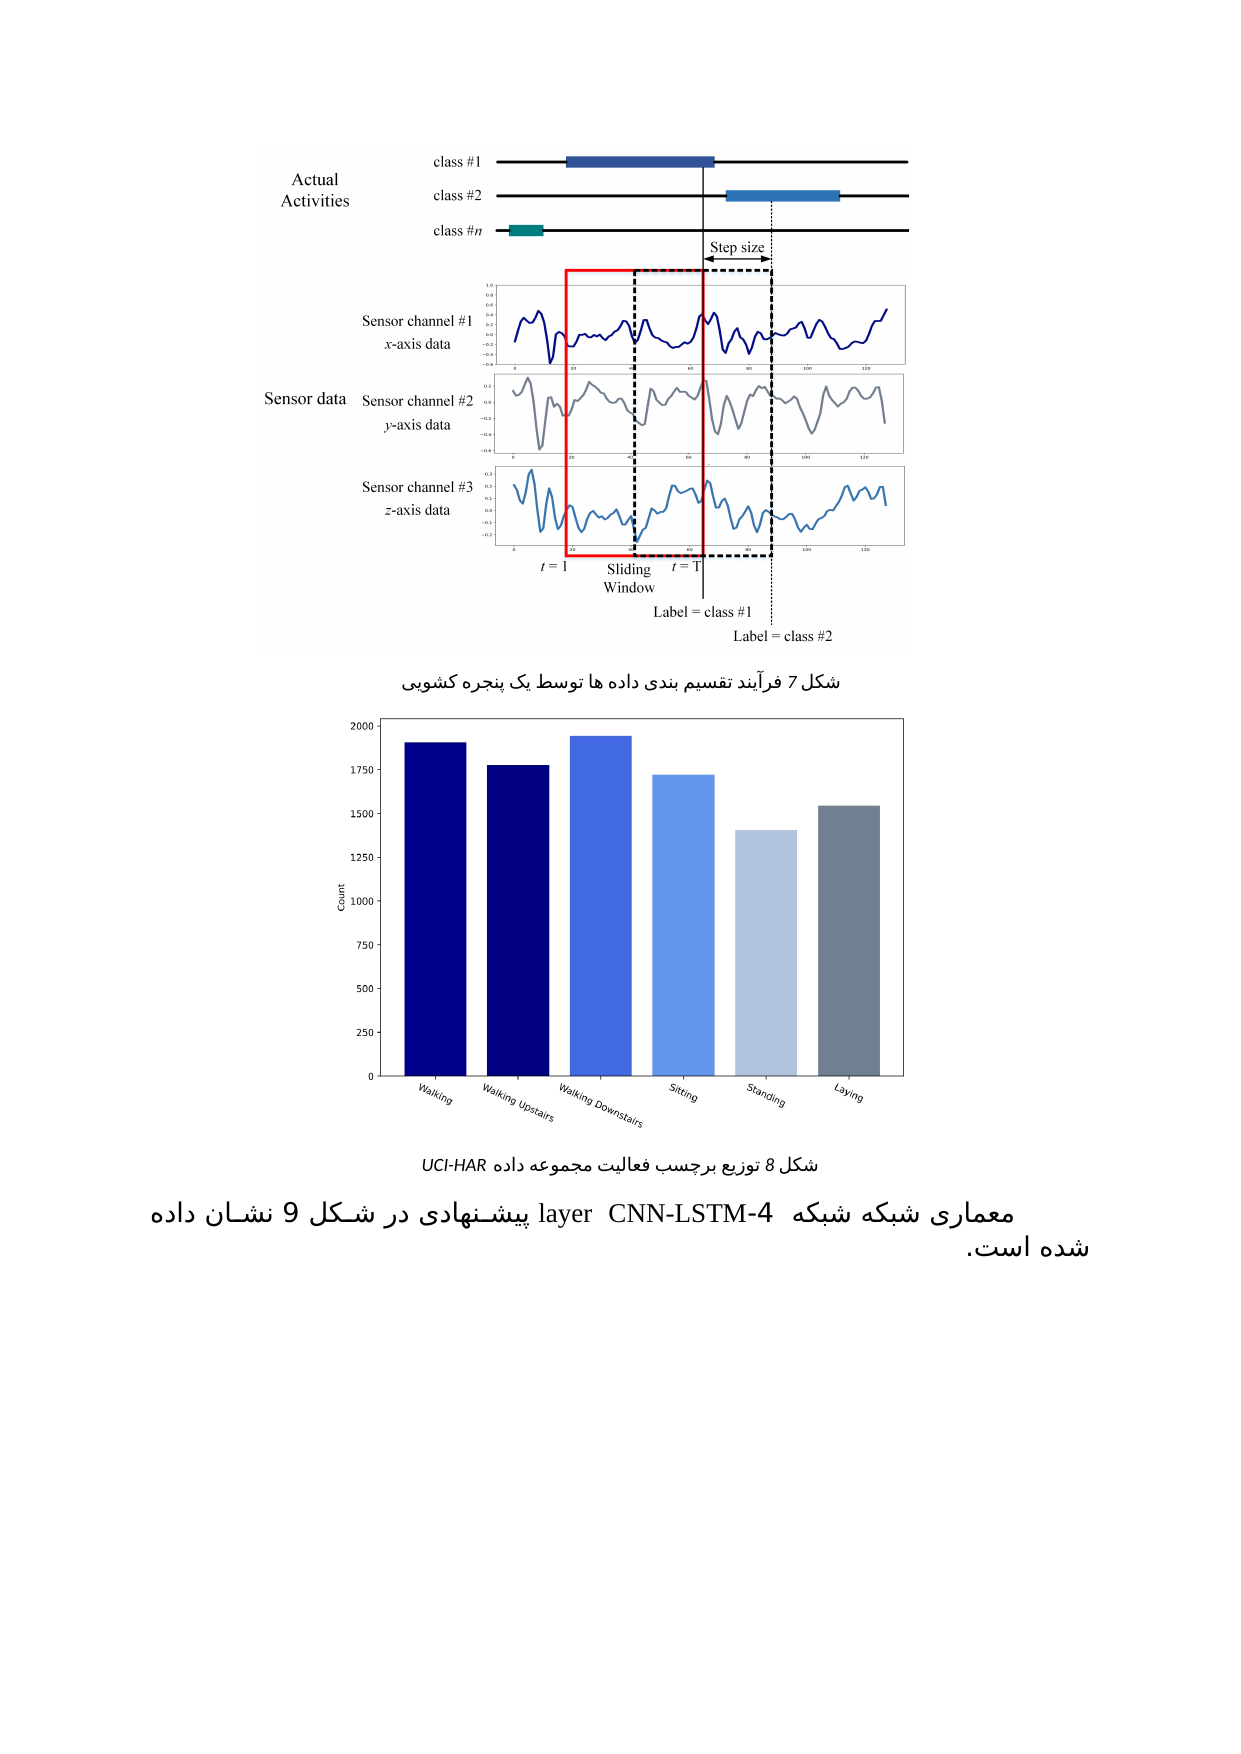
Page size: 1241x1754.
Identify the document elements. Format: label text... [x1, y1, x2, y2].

picture [255, 150, 910, 652]
text شکل 7 فرآیند تقسیم بندی داده ها توسط یک پنجره کشویی [150, 670, 1090, 693]
text معماری شبکه شبکه 4-layer CNN-LSTM پیشنهادی در شکل 9 نشان داده شده است. [150, 1197, 1090, 1263]
picture [326, 714, 914, 1135]
text شکل 8 توزیع برچسب فعالیت مجموعه داده UCI-HAR [150, 1153, 1090, 1176]
